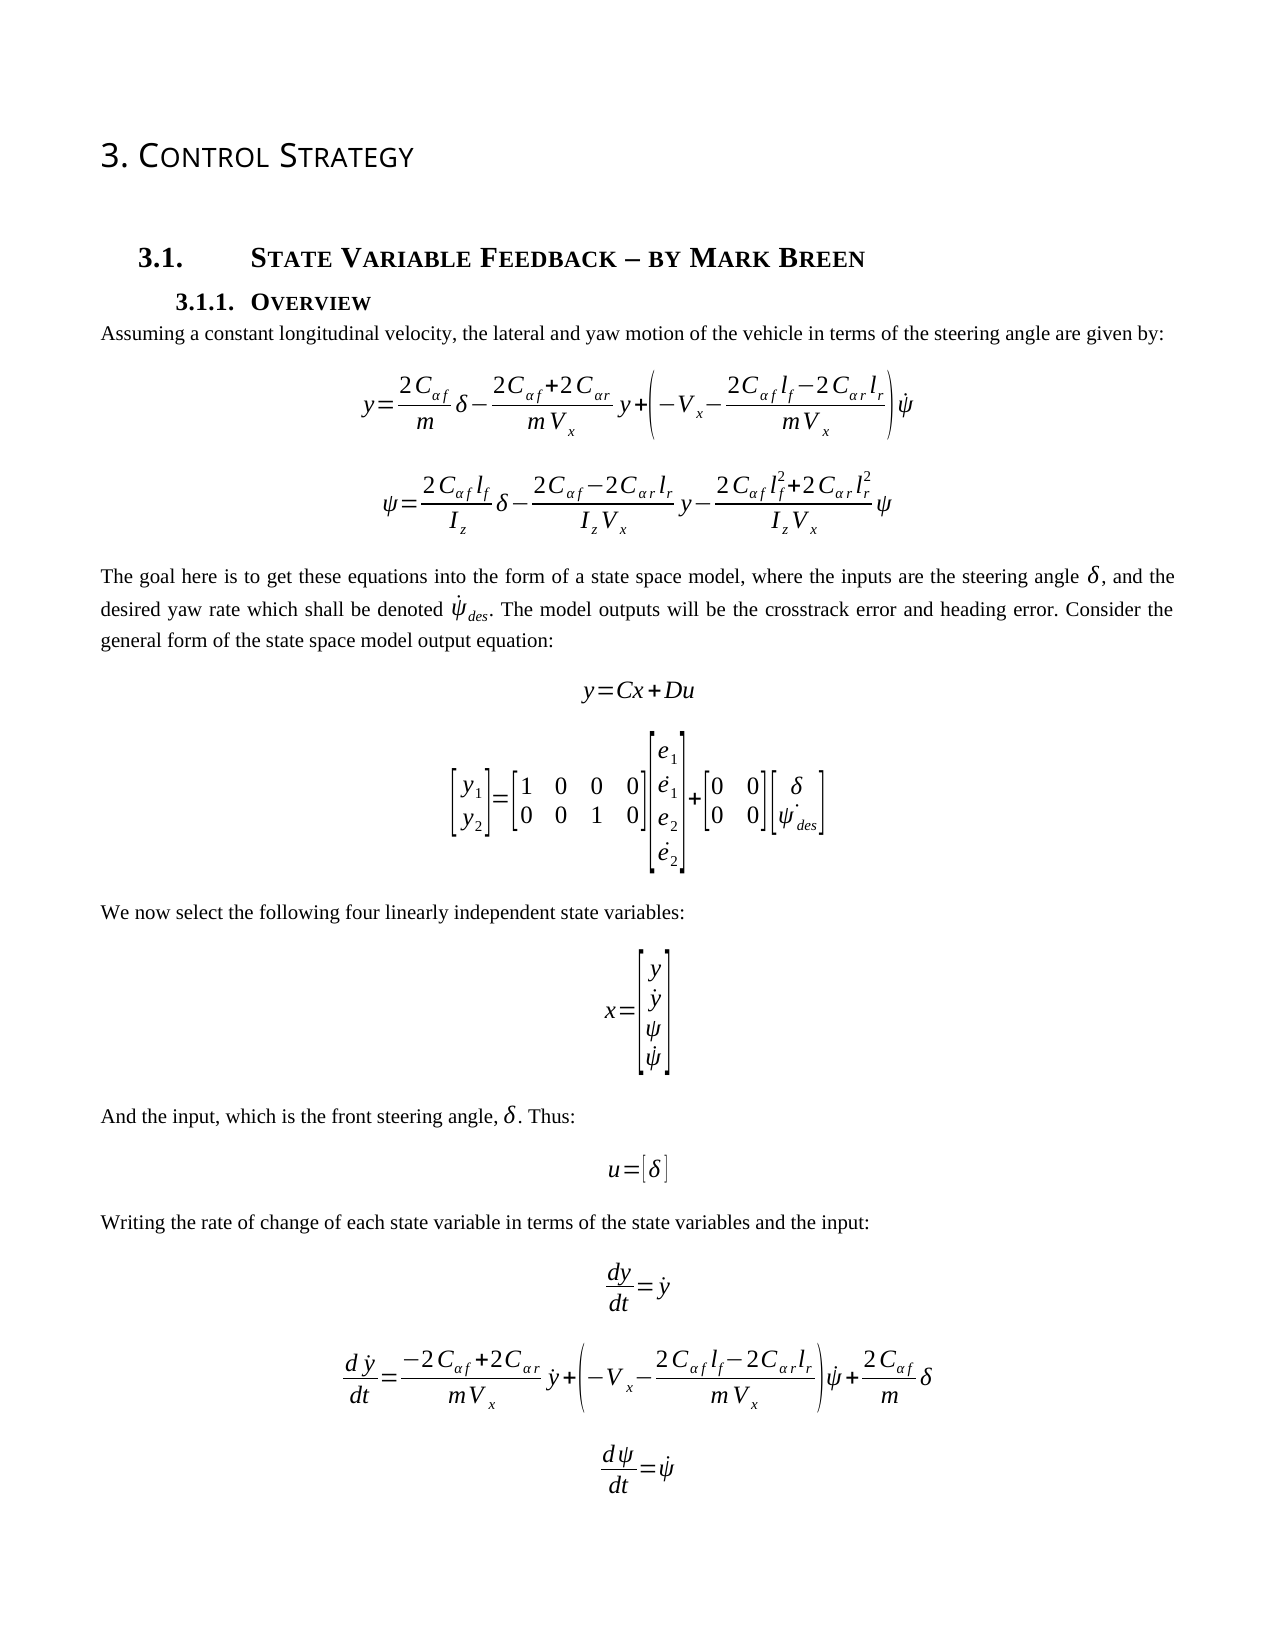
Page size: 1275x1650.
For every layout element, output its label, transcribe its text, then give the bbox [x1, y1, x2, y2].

text The goal here is to get these equations into the form of a state space model, where the inputs are the steering angle , and the desired yaw rate which shall be denoted . The model outputs will be the crosstrack error and heading error. Consider the general form of the state space model output equation: [100, 562, 1174, 652]
subtitle Control Strategy [100, 132, 1174, 177]
text We now select the following four linearly independent state variables: [100, 900, 1174, 924]
text Assuming a constant longitudinal velocity, the lateral and yaw motion of the vehicle in terms of the steering angle are given by: [100, 321, 1174, 344]
subtitle Overview [175, 287, 1174, 316]
text And the input, which is the front steering angle, . Thus: [100, 1102, 1174, 1130]
subtitle State Variable Feedback – by Mark Breen [138, 241, 1174, 274]
text Writing the rate of change of each state variable in terms of the state variables and the input: [100, 1209, 1174, 1234]
